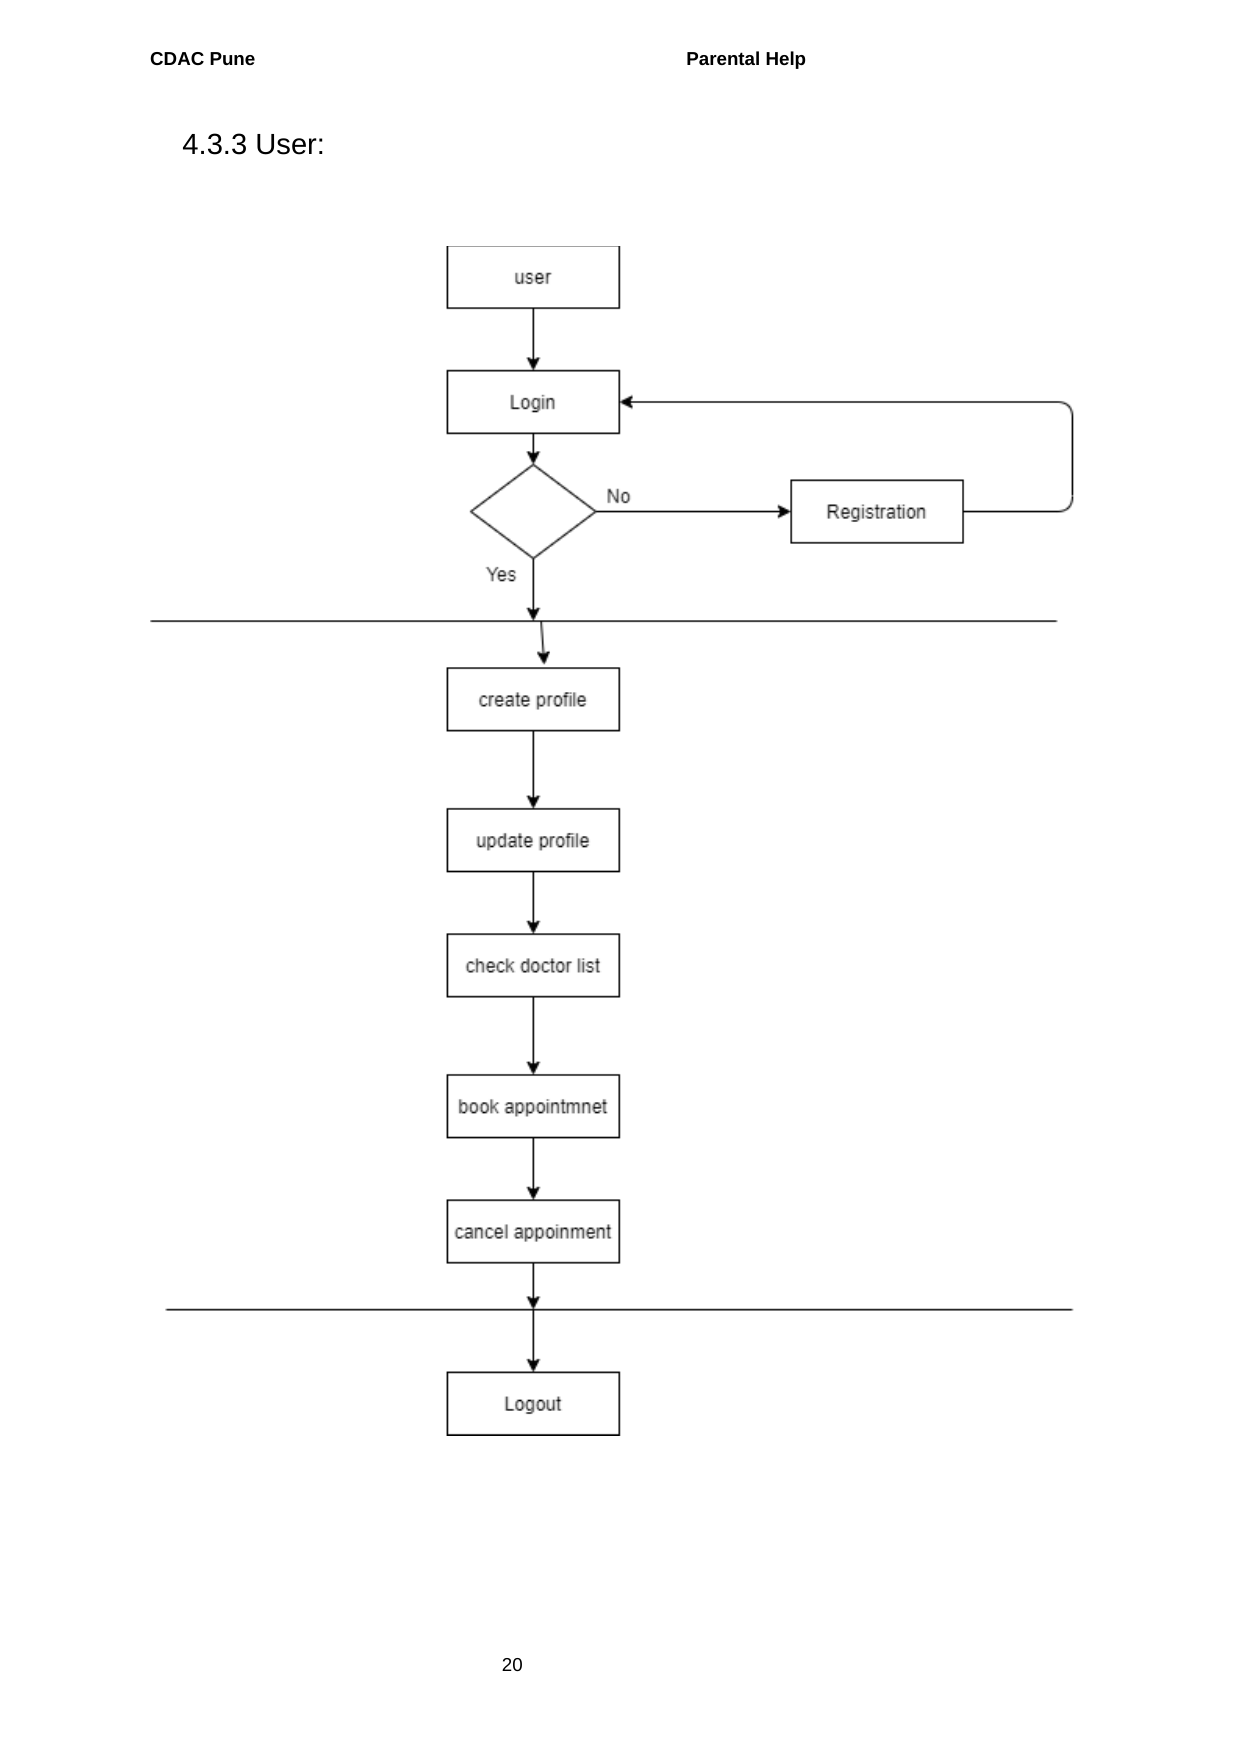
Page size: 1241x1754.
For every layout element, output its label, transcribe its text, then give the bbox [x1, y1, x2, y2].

picture [150, 246, 1086, 1436]
text 4.3.3 User: [150, 127, 1153, 161]
